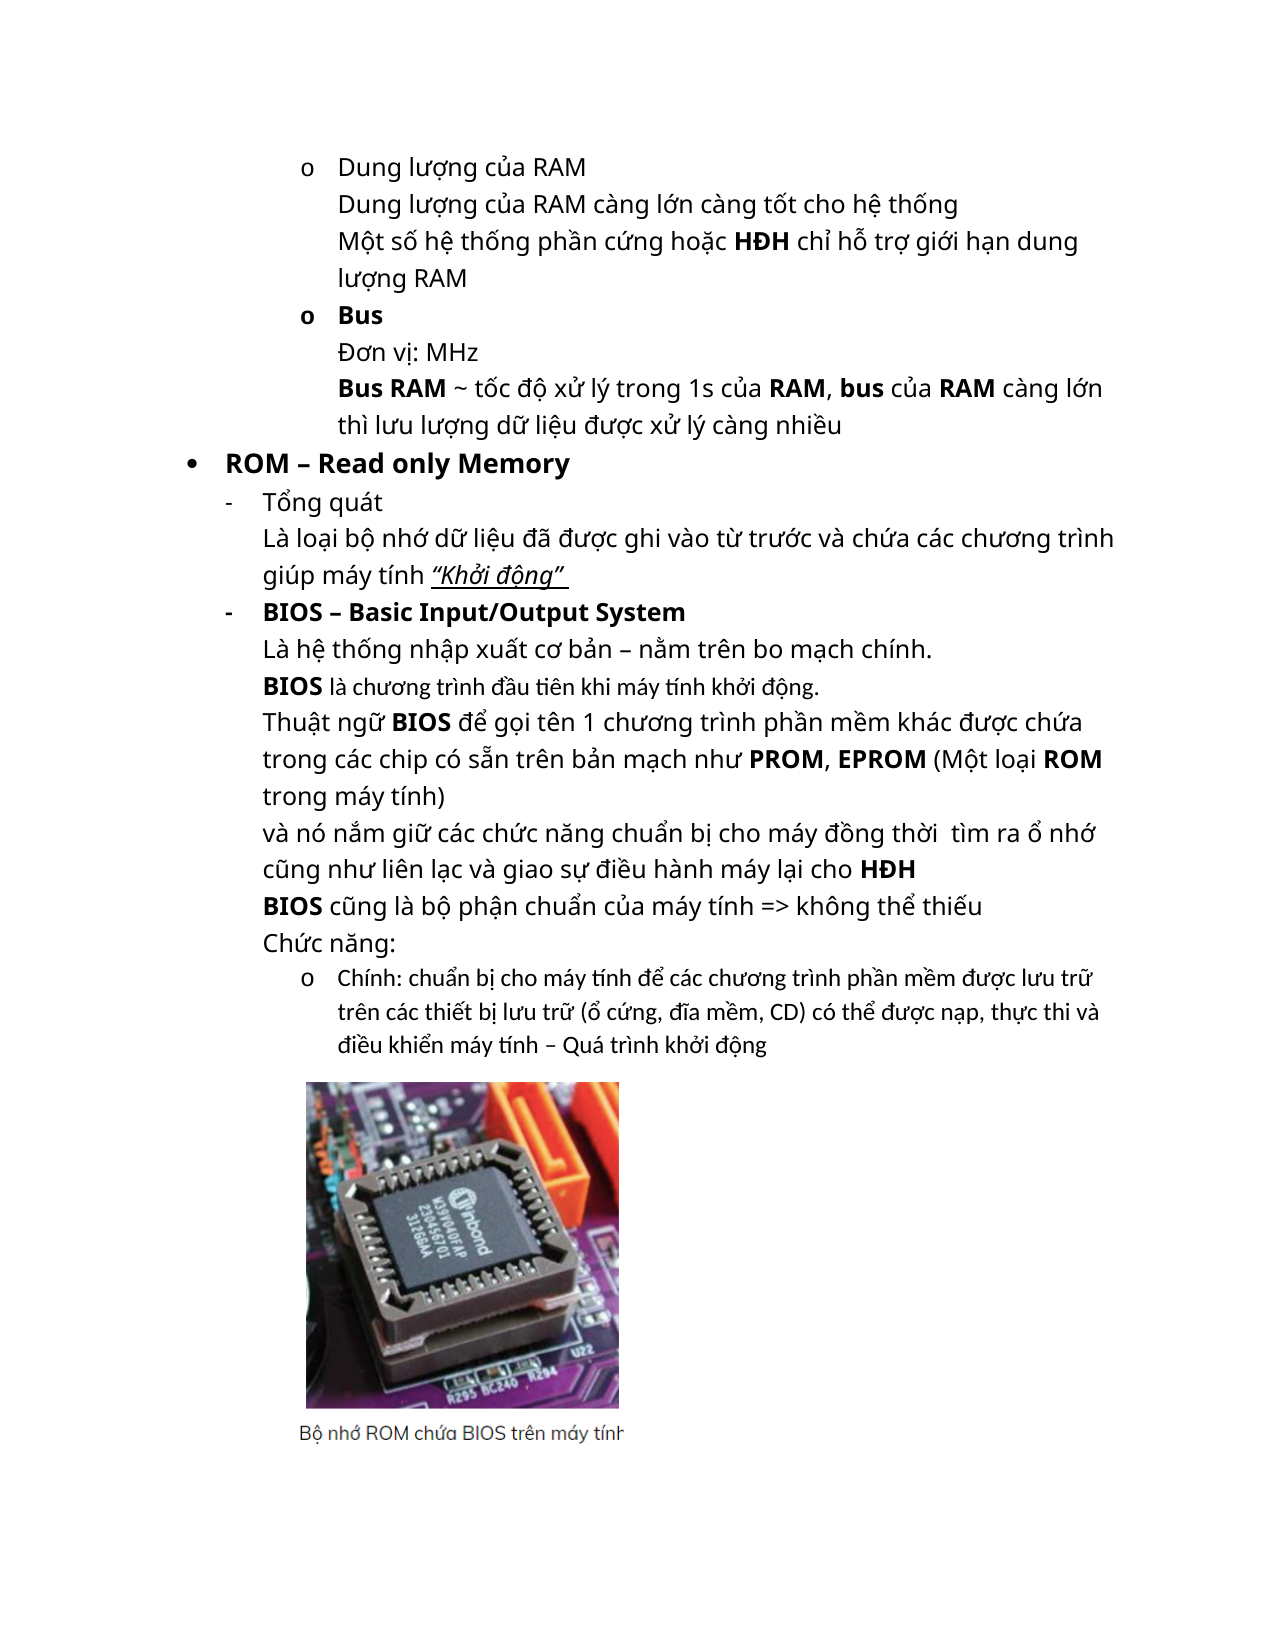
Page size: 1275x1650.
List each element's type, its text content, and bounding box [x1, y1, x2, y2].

list Đơn vị: MHz [337, 334, 1125, 368]
list Bus [300, 297, 1125, 332]
list Là hệ thống nhập xuất cơ bản – nằm trên bo mạch chính. [262, 631, 1125, 666]
list BIOS cũng là bộ phận chuẩn của máy tính => không thể thiếu [262, 889, 1125, 923]
list Tổng quát [225, 484, 1125, 518]
picture [300, 1079, 624, 1447]
list Là loại bộ nhớ dữ liệu đã được ghi vào từ trước và chứa các chương trình giúp máy tính “Khởi động” [262, 521, 1125, 592]
list Bus RAM ~ tốc độ xử lý trong 1s của RAM, bus của RAM càng lớn thì lưu lượng dữ liệu được xử lý càng nhiều [337, 371, 1125, 442]
list BIOS là chương trình đầu tiên khi máy tính khởi động. [262, 668, 1125, 702]
list Chức năng: [262, 926, 1125, 960]
list Chính: chuẩn bị cho máy tính để các chương trình phần mềm được lưu trữ trên các thiết bị lưu trữ (ổ cứng, đĩa mềm, CD) có thể được nạp, thực thi và điều khiển máy tính – Quá trình khởi động [300, 962, 1125, 1060]
list ROM – Read only Memory [187, 444, 1125, 481]
list Dung lượng của RAM càng lớn càng tốt cho hệ thống [337, 187, 1125, 221]
list và nó nắm giữ các chức năng chuẩn bị cho máy đồng thời tìm ra ổ nhớ cũng như liên lạc và giao sự điều hành máy lại cho HĐH [262, 815, 1125, 886]
list Một số hệ thống phần cứng hoặc HĐH chỉ hỗ trợ giới hạn dung lượng RAM [337, 224, 1125, 294]
list Dung lượng của RAM [300, 150, 1125, 184]
list Thuật ngữ BIOS để gọi tên 1 chương trình phần mềm khác được chứa trong các chip có sẵn trên bản mạch như PROM, EPROM (Một loại ROM trong máy tính) [262, 705, 1125, 813]
list BIOS – Basic Input/Output System [225, 595, 1125, 629]
